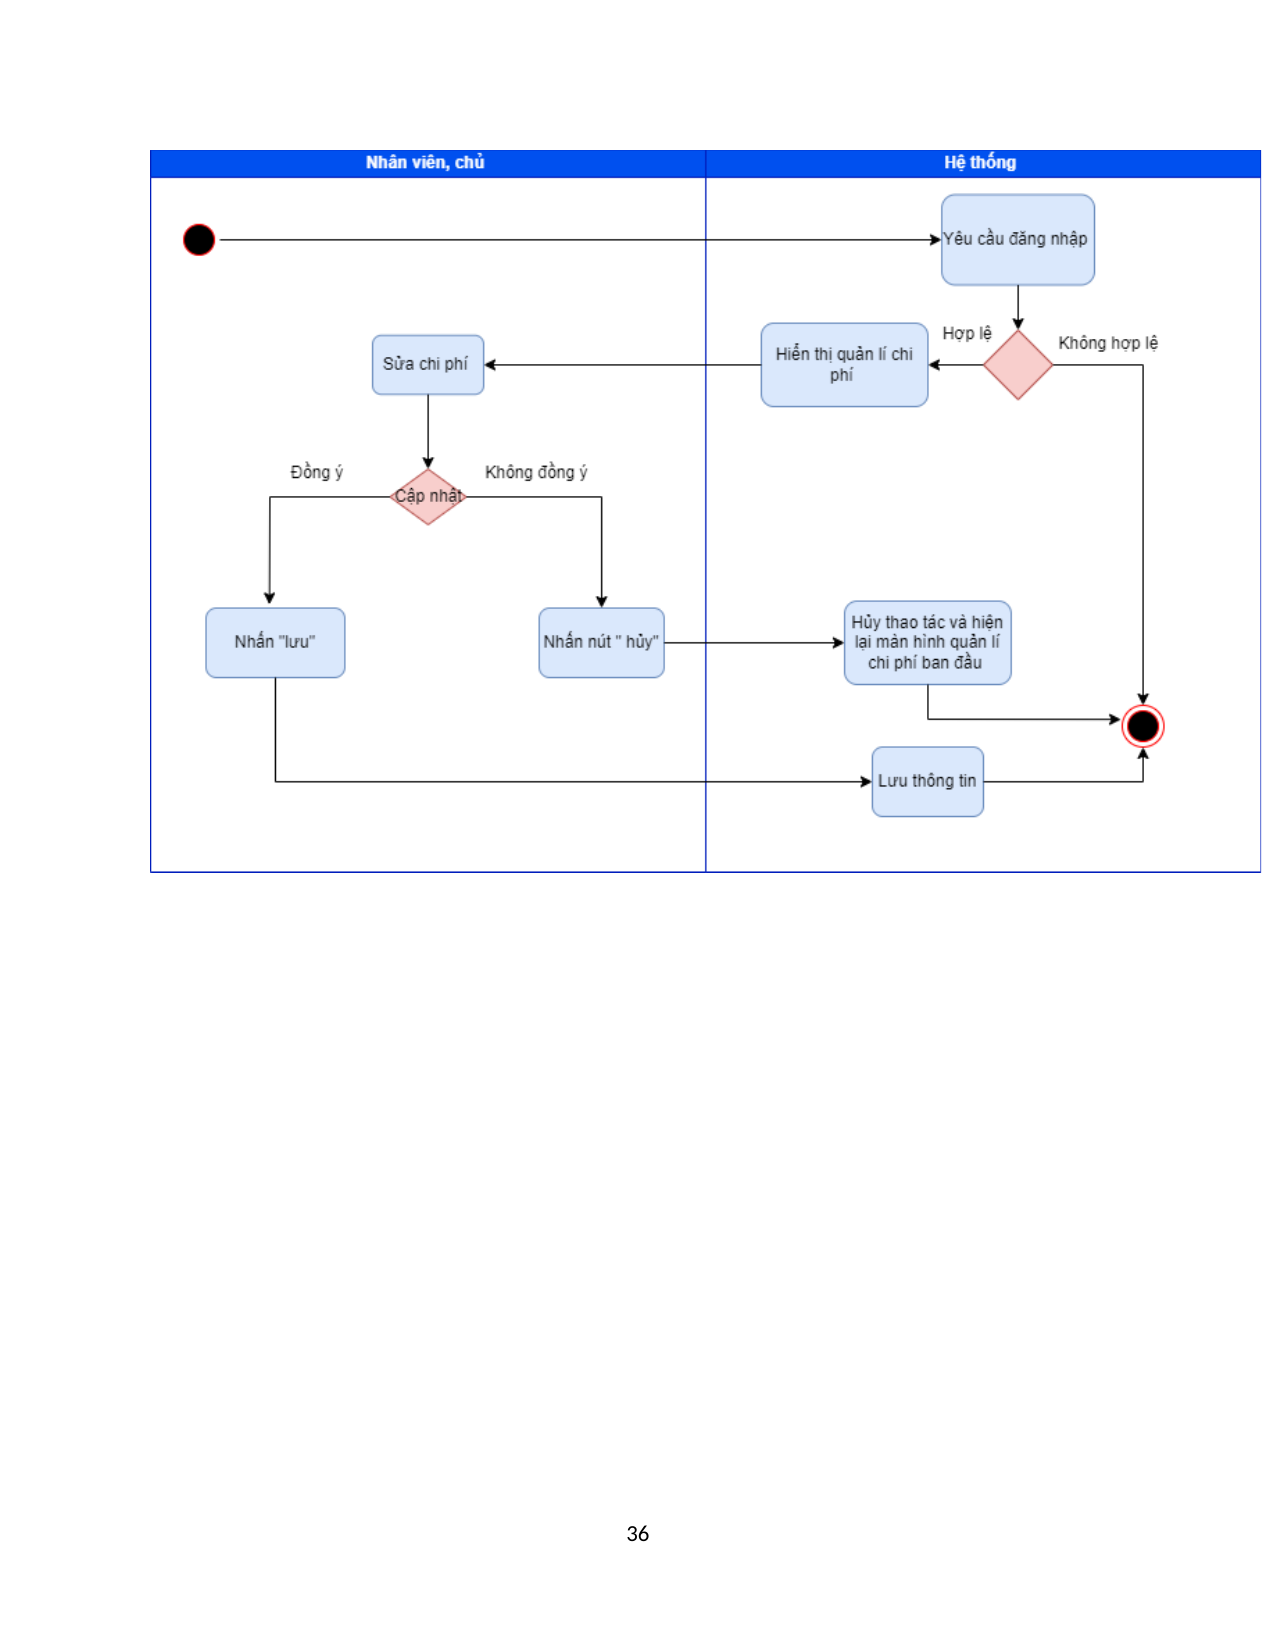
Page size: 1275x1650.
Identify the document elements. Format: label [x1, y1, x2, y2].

picture [150, 150, 1262, 873]
